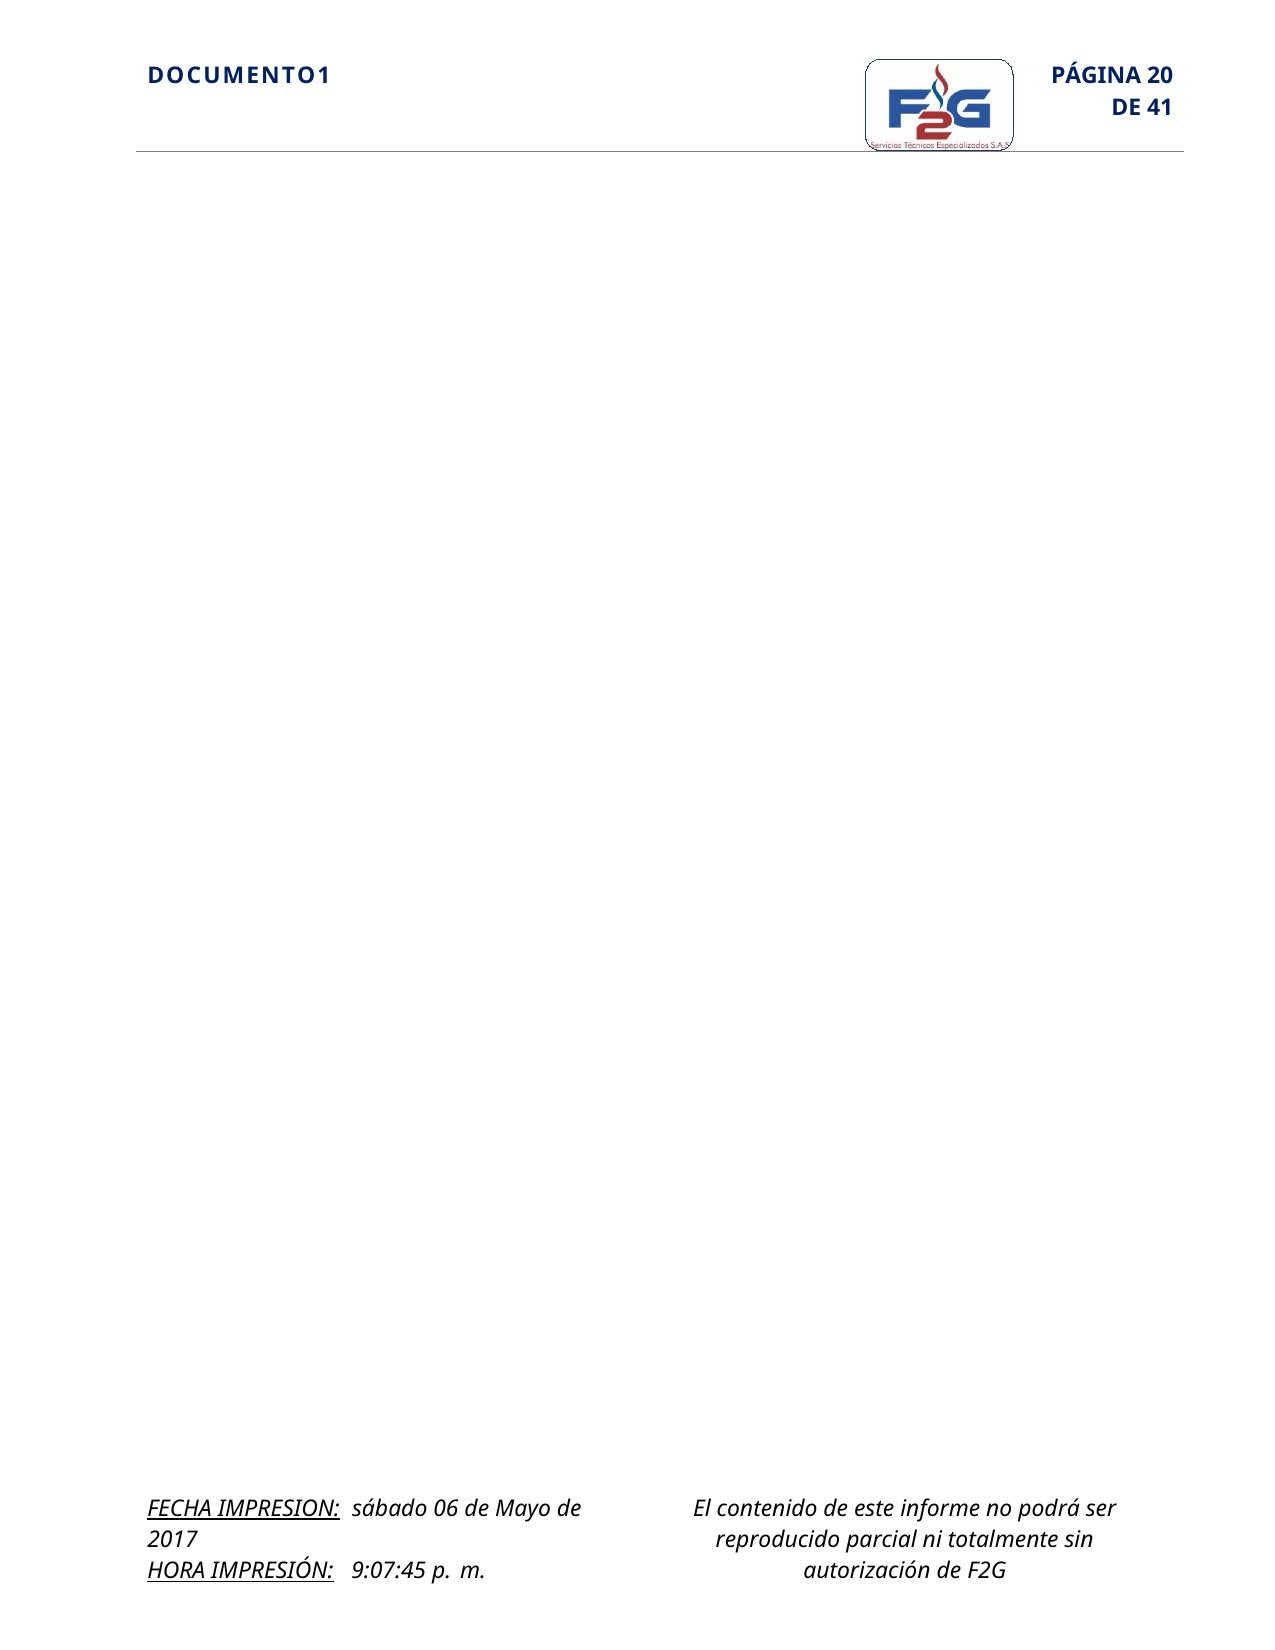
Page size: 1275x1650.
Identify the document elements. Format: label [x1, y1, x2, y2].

picture [865, 59, 1013, 150]
